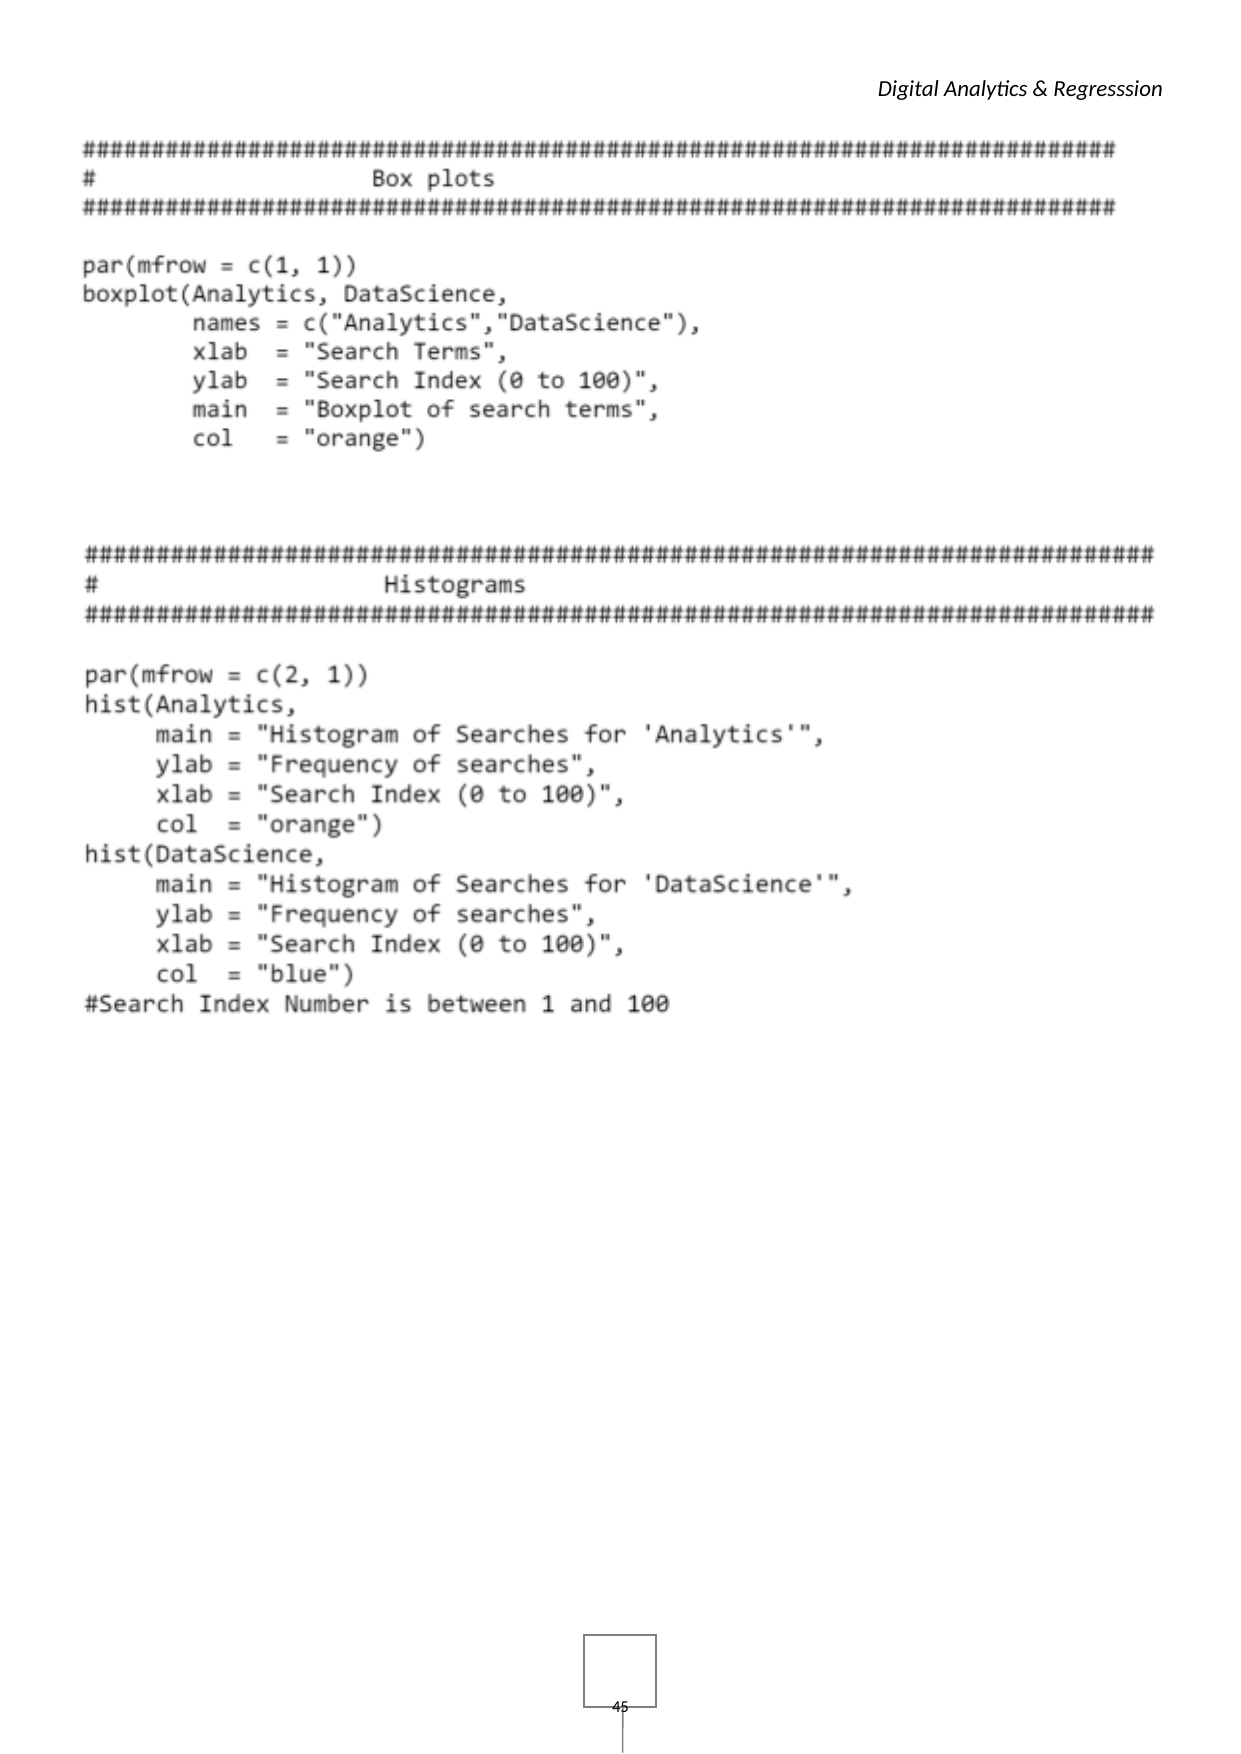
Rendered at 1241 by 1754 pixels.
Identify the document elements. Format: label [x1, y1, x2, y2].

picture [75, 129, 1125, 500]
picture [75, 535, 1167, 1048]
